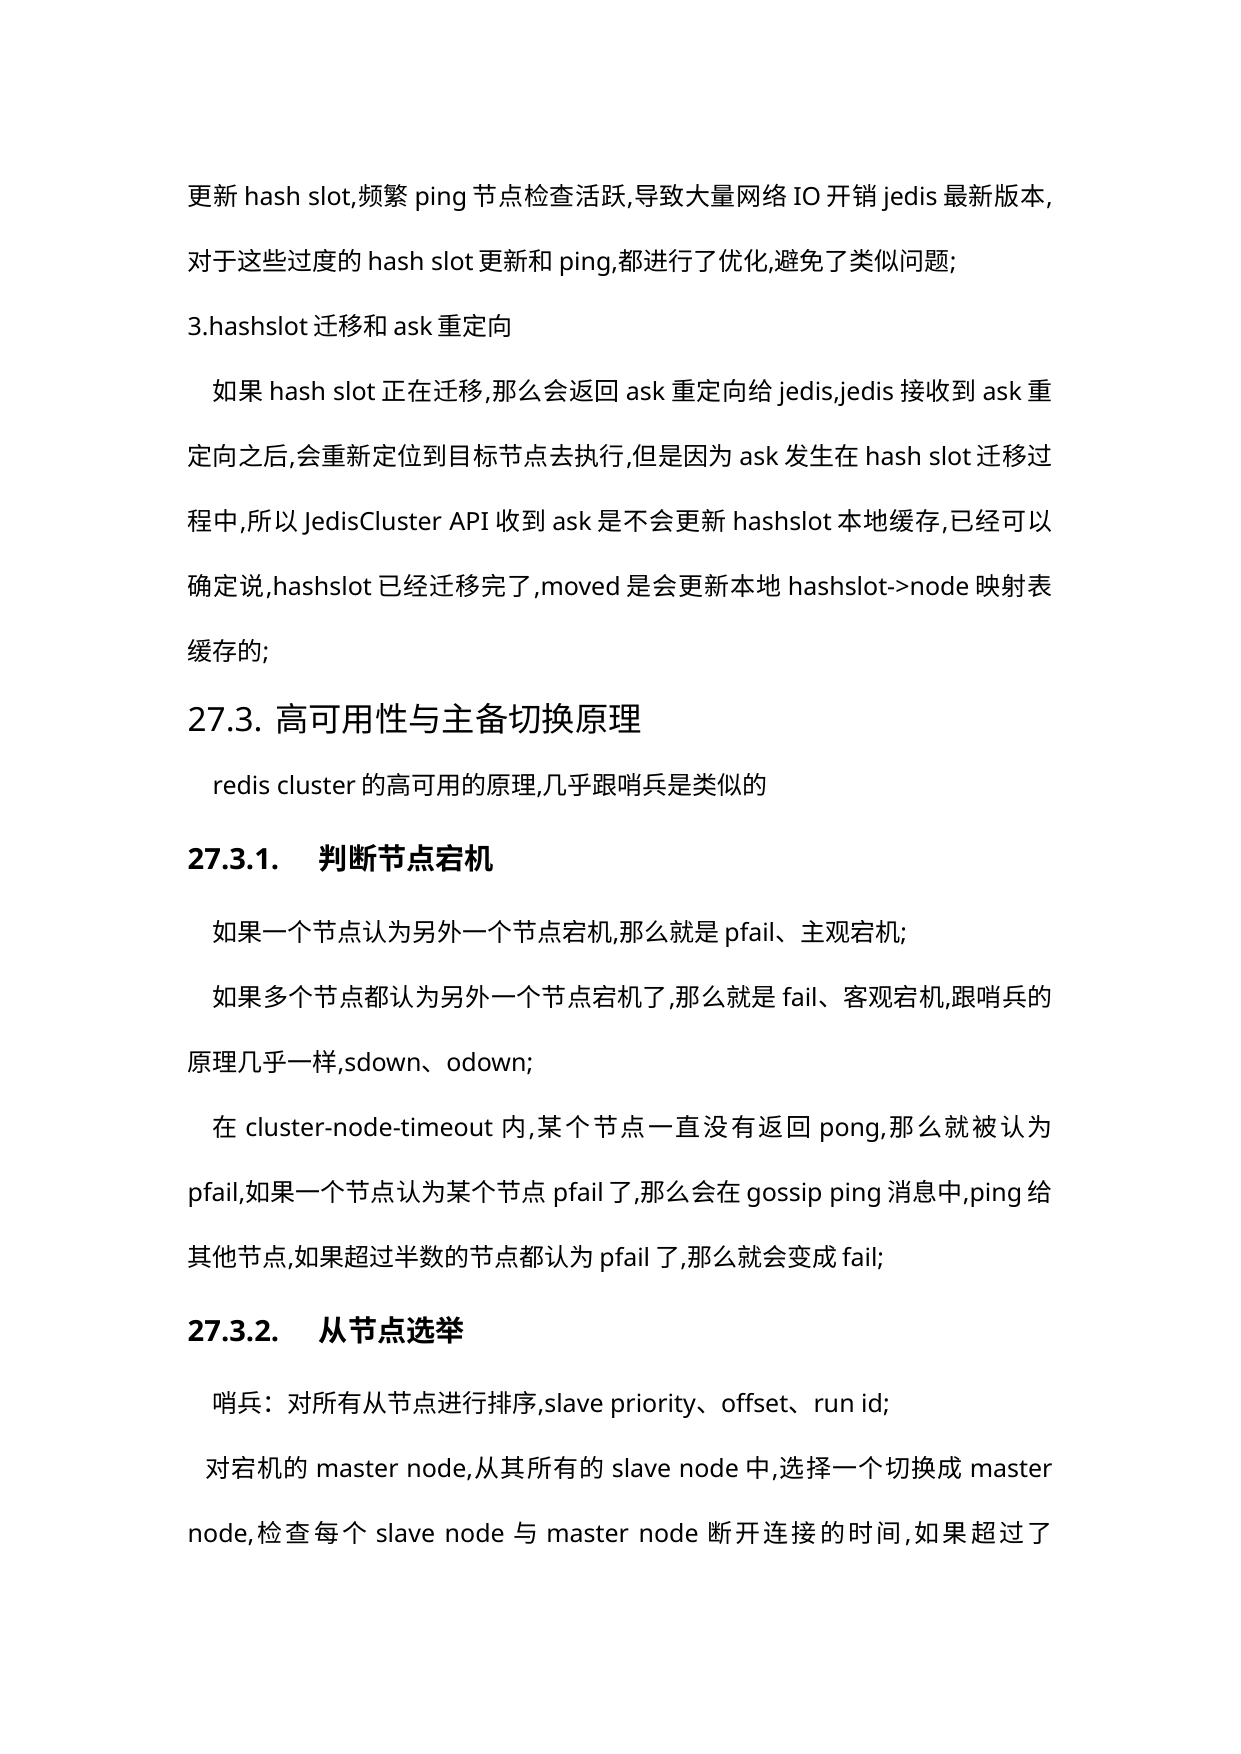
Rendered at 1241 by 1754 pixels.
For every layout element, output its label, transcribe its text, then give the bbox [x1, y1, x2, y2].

subtitle 从节点选举 [187, 1296, 1053, 1361]
text 如果一个节点认为另外一个节点宕机,那么就是pfail、主观宕机; [187, 898, 1053, 963]
text 哨兵：对所有从节点进行排序,slave priority、offset、run id; [187, 1369, 1053, 1434]
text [187, 1434, 1053, 1564]
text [187, 162, 1053, 292]
text redis cluster的高可用的原理,几乎跟哨兵是类似的 [187, 751, 1053, 816]
text 3.hashslot迁移和ask重定向 [187, 292, 1053, 357]
subtitle 高可用性与主备切换原理 [187, 684, 1053, 749]
subtitle 判断节点宕机 [187, 824, 1053, 889]
text 在cluster-node-timeout内,某个节点一直没有返回pong,那么就被认为pfail,如果一个节点认为某个节点pfail了,那么会在gossip ping消息中,ping给其他节点,如果超过半数的节点都认为pfail了,那么就会变成fail; [187, 1093, 1053, 1288]
text 如果hash slot正在迁移,那么会返回ask重定向给jedis,jedis接收到ask重定向之后,会重新定位到目标节点去执行,但是因为ask发生在hash slot迁移过程中,所以JedisCluster API收到ask是不会更新hashslot本地缓存,已经可以确定说,hashslot已经迁移完了,moved是会更新本地hashslot->node映射表缓存的; [187, 357, 1053, 682]
text 如果多个节点都认为另外一个节点宕机了,那么就是fail、客观宕机,跟哨兵的原理几乎一样,sdown、odown; [187, 963, 1053, 1093]
